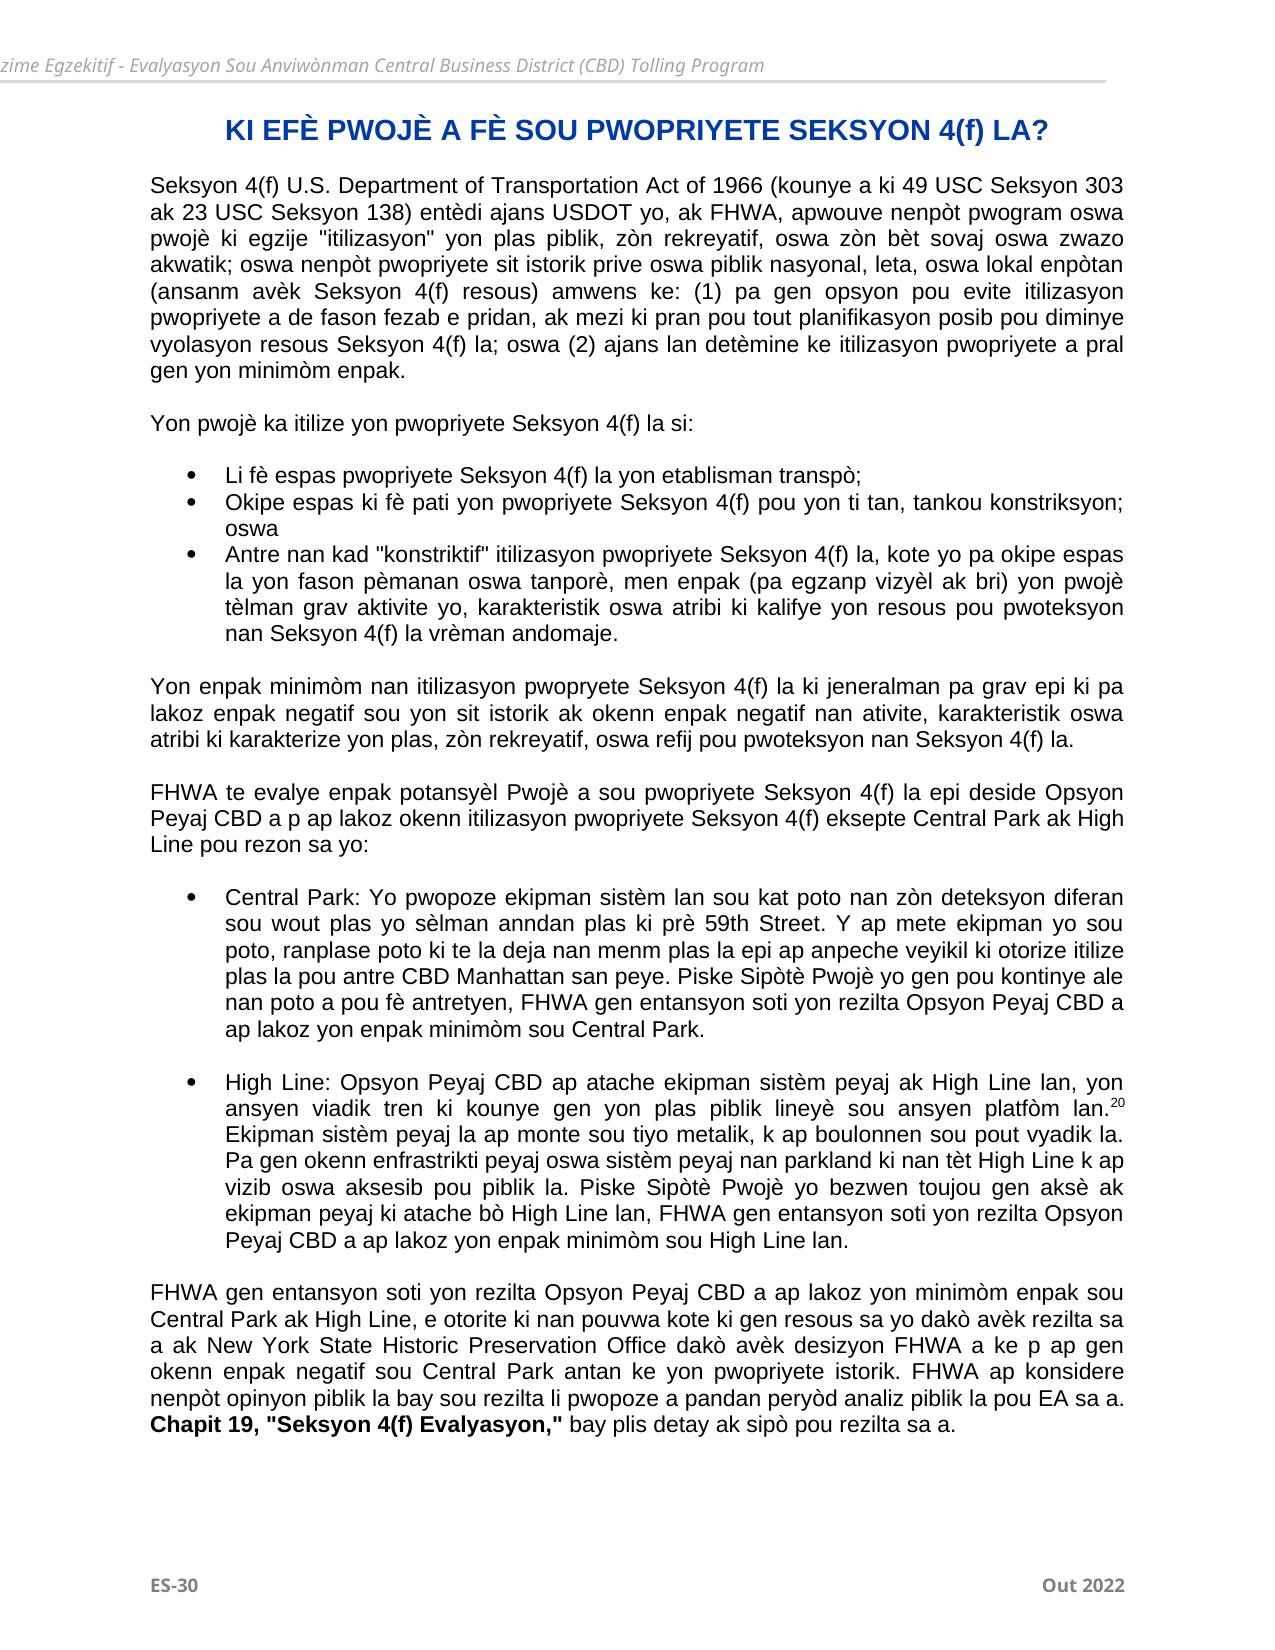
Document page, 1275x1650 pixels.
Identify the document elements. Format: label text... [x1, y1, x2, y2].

text Seksyon 4(f) U.S. Department of Transportation Act of 1966 (kounye a ki 49 USC Seksyon 303 ak 23 USC Seksyon 138) entèdi ajans USDOT yo, ak FHWA, apwouve nenpòt pwogram oswa pwojè ki egzije "itilizasyon" yon plas piblik, zòn rekreyatif, oswa zòn bèt sovaj oswa zwazo akwatik; oswa nenpòt pwopriyete sit istorik prive oswa piblik nasyonal, leta, oswa lokal enpòtan (ansanm avèk Seksyon 4(f) resous) amwens ke: (1) pa gen opsyon pou evite itilizasyon pwopriyete a de fason fezab e pridan, ak mezi ki pran pou tout planifikasyon posib pou diminye vyolasyon resous Seksyon 4(f) la; oswa (2) ajans lan detèmine ke itilizasyon pwopriyete a pral gen yon minimòm enpak. [150, 172, 1125, 383]
list Okipe espas ki fè pati yon pwopriyete Seksyon 4(f) pou yon ti tan, tankou konstriksyon; oswa [187, 489, 1125, 541]
list Li fè espas pwopriyete Seksyon 4(f) la yon etablisman transpò; [187, 462, 1125, 489]
text Yon pwojè ka itilize yon pwopriyete Seksyon 4(f) la si: [150, 409, 1125, 436]
text Yon enpak minimòm nan itilizasyon pwopryete Seksyon 4(f) la ki jeneralman pa grav epi ki pa lakoz enpak negatif sou yon sit istorik ak okenn enpak negatif nan ativite, karakteristik oswa atribi ki karakterize yon plas, zòn rekreyatif, oswa refij pou pwoteksyon nan Seksyon 4(f) la. [150, 673, 1125, 752]
list Central Park: Yo pwopoze ekipman sistèm lan sou kat poto nan zòn deteksyon diferan sou wout plas yo sèlman anndan plas ki prè 59th Street. Y ap mete ekipman yo sou poto, ranplase poto ki te la deja nan menm plas la epi ap anpeche veyikil ki otorize itilize plas la pou antre CBD Manhattan san peye. Piske Sipòtè Pwojè yo gen pou kontinye ale nan poto a pou fè antretyen, FHWA gen entansyon soti yon rezilta Opsyon Peyaj CBD a ap lakoz yon enpak minimòm sou Central Park. [187, 884, 1125, 1042]
list Antre nan kad "konstriktif" itilizasyon pwopriyete Seksyon 4(f) la, kote yo pa okipe espas la yon fason pèmanan oswa tanporè, men enpak (pa egzanp vizyèl ak bri) yon pwojè tèlman grav aktivite yo, karakteristik oswa atribi ki kalifye yon resous pou pwoteksyon nan Seksyon 4(f) la vrèman andomaje. [187, 541, 1125, 647]
text FHWA te evalye enpak potansyèl Pwojè a sou pwopriyete Seksyon 4(f) la epi deside Opsyon Peyaj CBD a p ap lakoz okenn itilizasyon pwopriyete Seksyon 4(f) eksepte Central Park ak High Line pou rezon sa yo: [150, 778, 1125, 858]
list High Line: Opsyon Peyaj CBD ap atache ekipman sistèm peyaj ak High Line lan, yon ansyen viadik tren ki kounye gen yon plas piblik lineyè sou ansyen platfòm lan.20 Ekipman sistèm peyaj la ap monte sou tiyo metalik, k ap boulonnen sou pout vyadik la. Pa gen okenn enfrastrikti peyaj oswa sistèm peyaj nan parkland ki nan tèt High Line k ap vizib oswa aksesib pou piblik la. Piske Sipòtè Pwojè yo bezwen toujou gen aksè ak ekipman peyaj ki atache bò High Line lan, FHWA gen entansyon soti yon rezilta Opsyon Peyaj CBD a ap lakoz yon enpak minimòm sou High Line lan. [187, 1068, 1125, 1253]
subtitle KI EFÈ PWOJÈ A FÈ SOU PWOPRIYETE SEKSYON 4(f) LA? [150, 112, 1125, 146]
text FHWA gen entansyon soti yon rezilta Opsyon Peyaj CBD a ap lakoz yon minimòm enpak sou Central Park ak High Line, e otorite ki nan pouvwa kote ki gen resous sa yo dakò avèk rezilta sa a ak New York State Historic Preservation Office dakò avèk desizyon FHWA a ke p ap gen okenn enpak negatif sou Central Park antan ke yon pwopriyete istorik. FHWA ap konsidere nenpòt opinyon piblik la bay sou rezilta li pwopoze a pandan peryòd analiz piblik la pou EA sa a. Chapit 19, "Seksyon 4(f) Evalyasyon," bay plis detay ak sipò pou rezilta sa a. [150, 1279, 1125, 1437]
